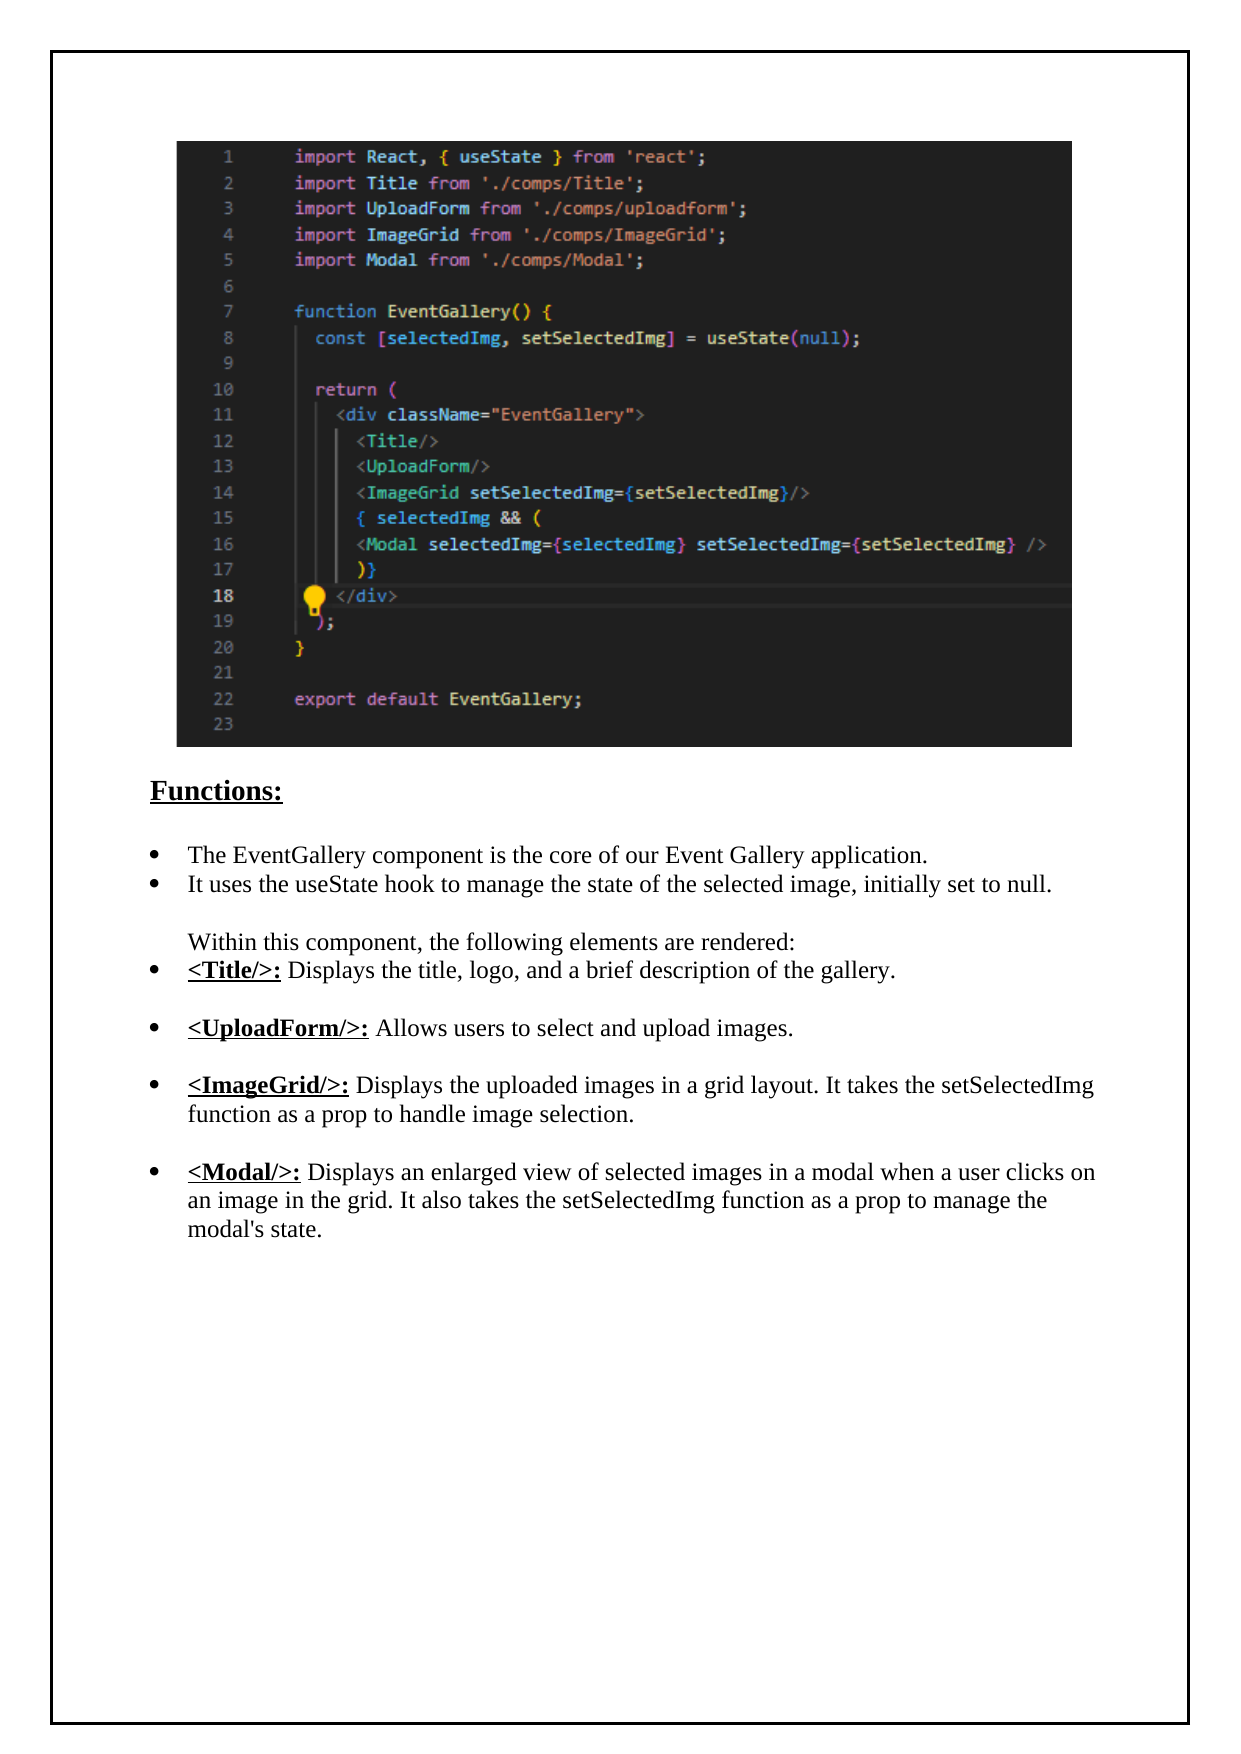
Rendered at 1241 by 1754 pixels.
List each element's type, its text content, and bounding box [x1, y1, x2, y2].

list Within this component, the following elements are rendered: [187, 927, 1115, 955]
list The EventGallery component is the core of our Event Gallery application. [150, 840, 1115, 869]
list <ImageGrid/>: Displays the uploaded images in a grid layout. It takes the setSelectedImg function as a prop to handle image selection. [150, 1070, 1115, 1128]
list <Modal/>: Displays an enlarged view of selected images in a modal when a user clicks on an image in the grid. It also takes the setSelectedImg function as a prop to manage the modal's state. [150, 1157, 1115, 1243]
list <Title/>: Displays the title, logo, and a brief description of the gallery. [150, 955, 1115, 984]
list It uses the useState hook to manage the state of the selected image, initially set to null. [150, 869, 1115, 898]
picture [176, 141, 1072, 747]
list Functions: [150, 773, 657, 807]
list <UploadForm/>: Allows users to select and upload images. [150, 1013, 1115, 1042]
